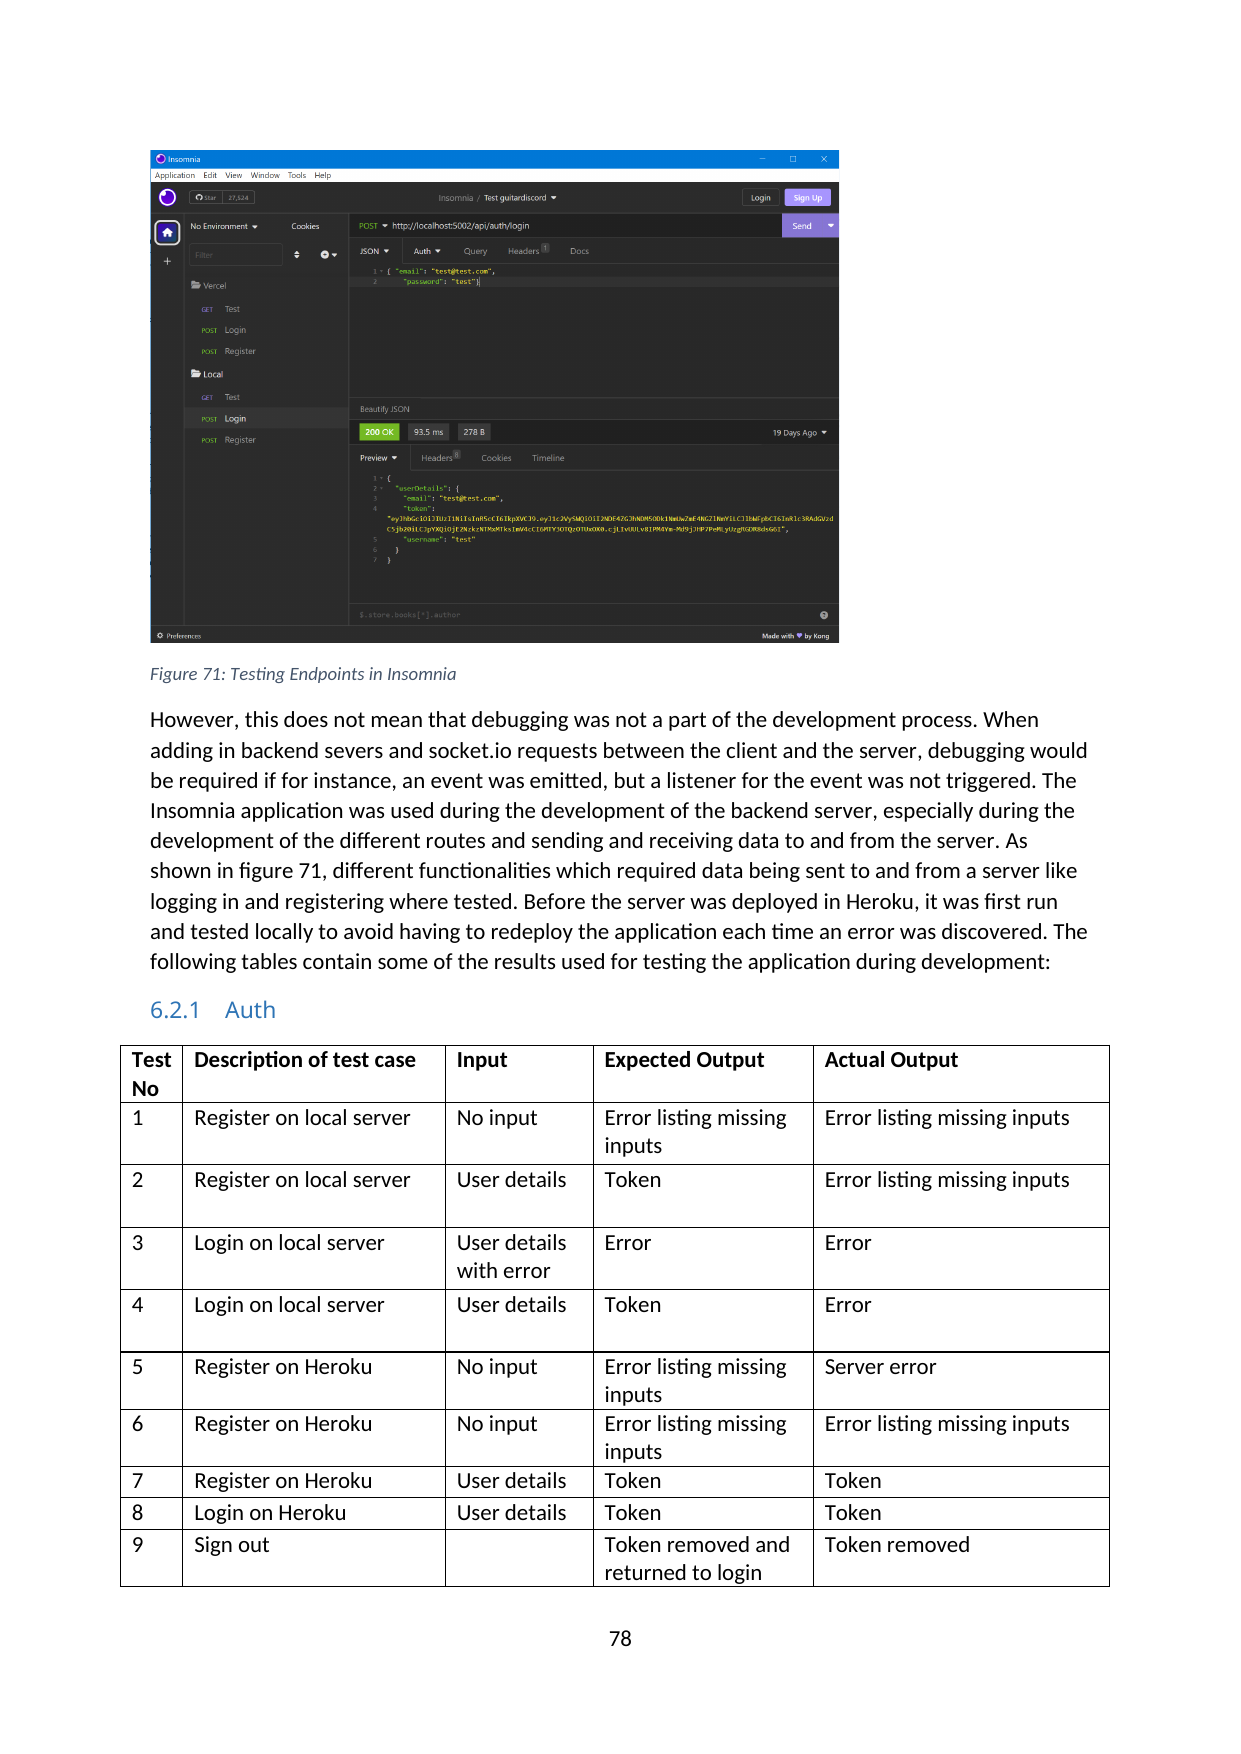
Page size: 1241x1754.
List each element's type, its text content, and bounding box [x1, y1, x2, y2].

table_cell 8 [121, 1498, 182, 1529]
table_cell 9 [121, 1530, 182, 1586]
table_cell 6 [121, 1410, 182, 1466]
table_cell Token [594, 1165, 813, 1227]
table_cell 1 [121, 1103, 182, 1164]
table_cell Token [814, 1467, 1109, 1497]
table_cell Sign out [183, 1530, 445, 1586]
table_cell Token removed [814, 1530, 1109, 1586]
table_cell Login on Heroku [183, 1498, 445, 1529]
table_cell 4 [121, 1290, 182, 1351]
table_cell Register on Heroku [183, 1353, 445, 1408]
table_cell User details [446, 1290, 593, 1351]
table_cell Server error [814, 1353, 1109, 1408]
table_cell Error listing missing inputs [594, 1410, 813, 1466]
table_cell 7 [121, 1467, 182, 1497]
table_cell User details [446, 1498, 593, 1529]
table_cell User details [446, 1467, 593, 1497]
table_cell Token [594, 1498, 813, 1529]
table_cell Error listing missing inputs [814, 1103, 1109, 1164]
table_header Actual Output [814, 1046, 1109, 1102]
table_header Description of test case [183, 1046, 445, 1102]
table_cell Error listing missing inputs [814, 1410, 1109, 1466]
table_cell Register on local server [183, 1103, 445, 1164]
table_cell User details with error [446, 1228, 593, 1289]
table_cell No input [446, 1103, 593, 1164]
table_cell 3 [121, 1228, 182, 1289]
table_cell Register on Heroku [183, 1410, 445, 1466]
table_cell Token [594, 1467, 813, 1497]
table_cell 2 [121, 1165, 182, 1227]
table_cell Token [814, 1498, 1109, 1529]
table_cell User details [446, 1165, 593, 1227]
table_cell No input [446, 1353, 593, 1408]
table_cell Error [814, 1228, 1109, 1289]
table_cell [594, 1530, 813, 1586]
table_cell Token [594, 1290, 813, 1351]
table_cell Error listing missing inputs [814, 1165, 1109, 1227]
table_header Expected Output [594, 1046, 813, 1102]
table_header Input [446, 1046, 593, 1102]
table_cell 5 [121, 1353, 182, 1408]
table_cell Error [594, 1228, 813, 1289]
subtitle Auth [150, 994, 1090, 1025]
table_cell No input [446, 1410, 593, 1466]
text However, this does not mean that debugging was not a part of the development process. When adding in backend severs and socket.io requests between the client and the server, debugging would be required if for instance, an event was emitted, but a listener for the event was not triggered. The Insomnia application was used during the development of the backend server, especially during the development of the different routes and sending and receiving data to and from the server. As shown in figure 71, different functionalities which required data being sent to and from a server like logging in and registering where tested. Before the server was deployed in Heroku, it was first run and tested locally to avoid having to redeploy the application each time an error was discovered. The following tables contain some of the results used for testing the application during development: [150, 706, 1090, 975]
table_cell Login on local server [183, 1228, 445, 1289]
table_cell Error listing missing inputs [594, 1103, 813, 1164]
table_cell Error [814, 1290, 1109, 1351]
table_cell Register on local server [183, 1165, 445, 1227]
picture [150, 150, 840, 643]
table_cell Register on Heroku [183, 1467, 445, 1497]
table_cell Error listing missing inputs [594, 1353, 813, 1408]
table_cell [446, 1530, 593, 1586]
table_cell Login on local server [183, 1290, 445, 1351]
table_header Test No [121, 1046, 182, 1102]
